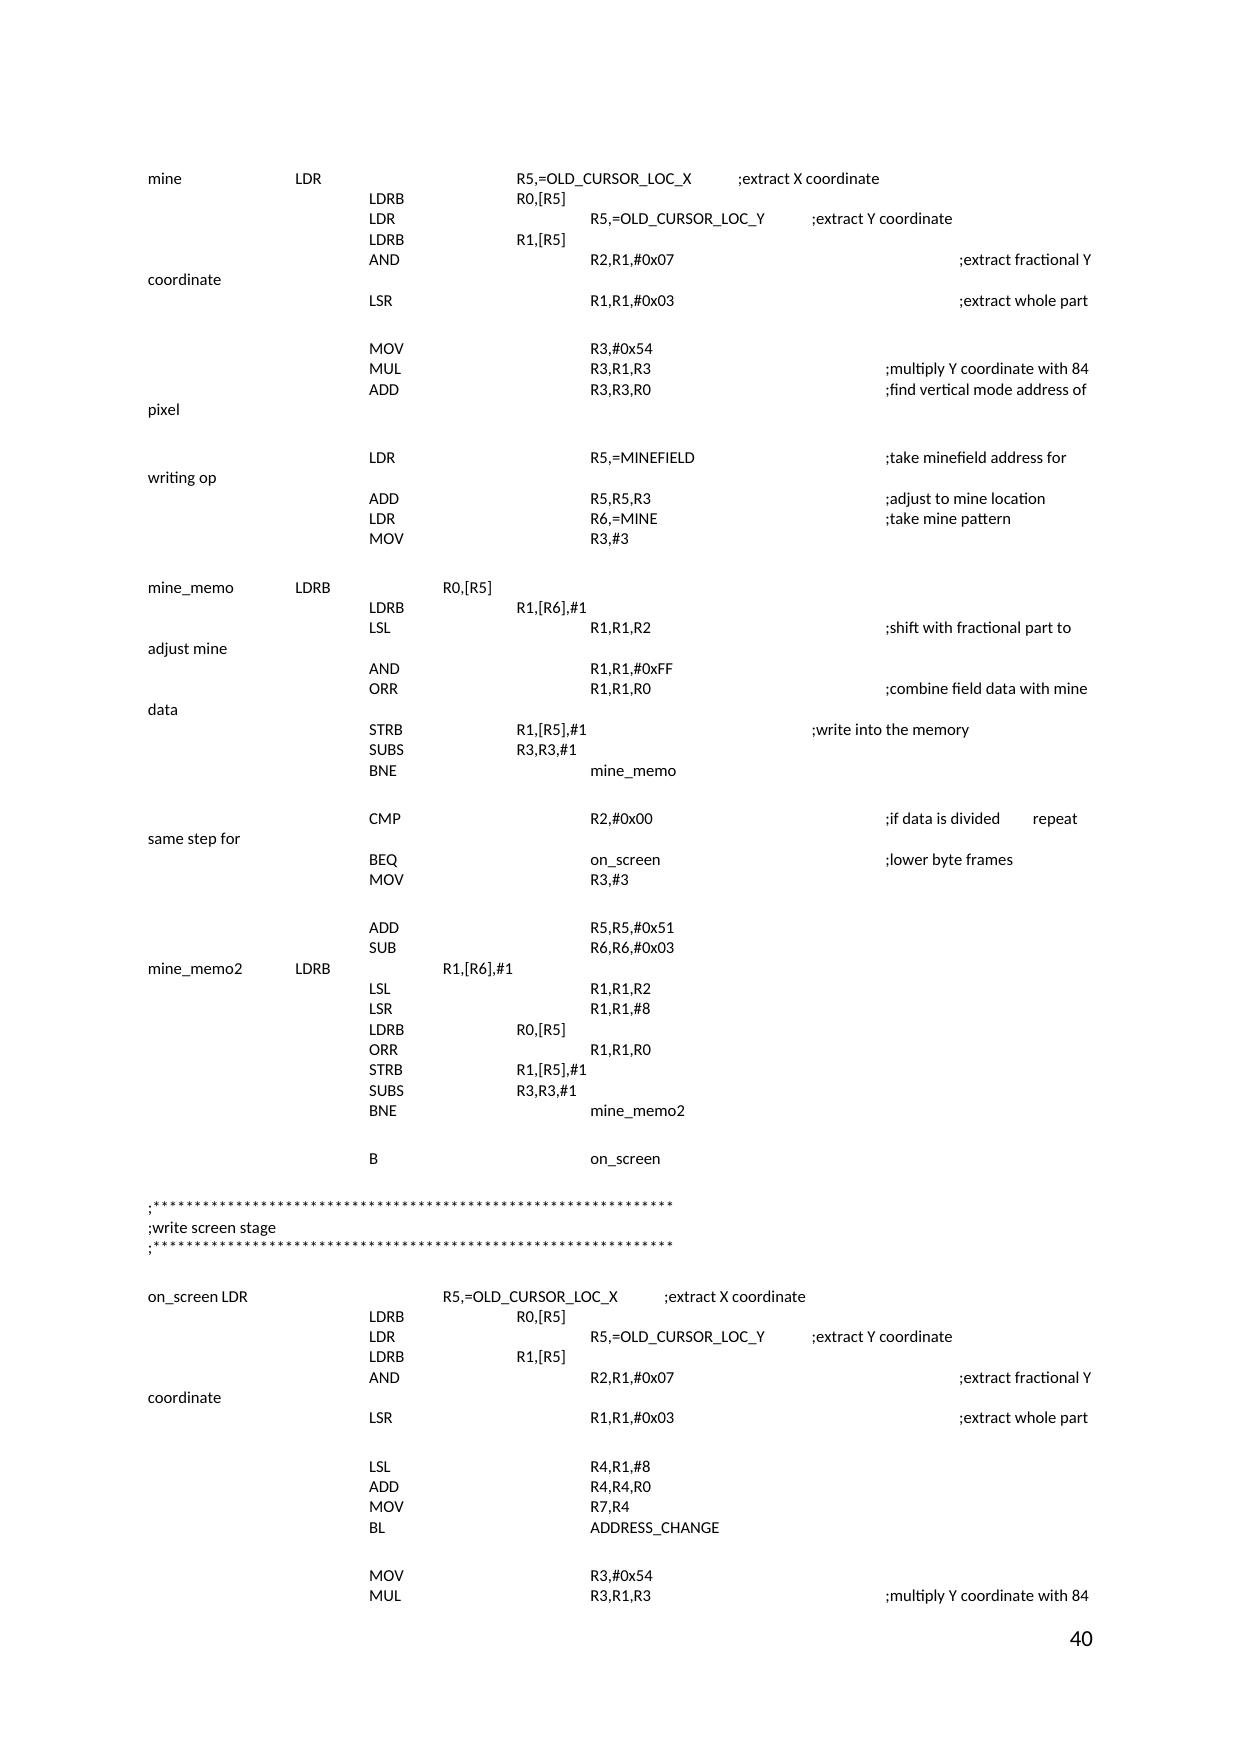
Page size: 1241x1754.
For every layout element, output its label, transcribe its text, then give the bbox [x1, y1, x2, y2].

text mine_memo2 LDRB R1,[R6],#1 [148, 958, 1093, 978]
text MOV R3,#3 [148, 529, 1093, 549]
text LSR R1,R1,#8 [148, 999, 1093, 1019]
text on_screen LDR R5,=OLD_CURSOR_LOC_X ;extract X coordinate [148, 1286, 1093, 1306]
text LDRB R1,[R5] [148, 1347, 1093, 1367]
text ;*************************************************************** [148, 1237, 1093, 1258]
text LDR R5,=OLD_CURSOR_LOC_Y ;extract Y coordinate [148, 1326, 1093, 1347]
text MOV R3,#0x54 [148, 1565, 1093, 1586]
text STRB R1,[R5],#1 [148, 1059, 1093, 1080]
text MUL R3,R1,R3 ;multiply Y coordinate with 84 [148, 1586, 1093, 1606]
text LDR R5,=OLD_CURSOR_LOC_Y ;extract Y coordinate [148, 208, 1093, 229]
text ORR R1,R1,R0 [148, 1039, 1093, 1059]
text BL ADDRESS_CHANGE [148, 1517, 1093, 1537]
text AND R2,R1,#0x07 ;extract fractional Y coordinate [148, 249, 1093, 290]
text LDRB R0,[R5] [148, 1019, 1093, 1039]
text BEQ on_screen ;lower byte frames [148, 849, 1093, 869]
text BNE mine_memo [148, 760, 1093, 780]
text AND R1,R1,#0xFF [148, 658, 1093, 678]
text SUBS R3,R3,#1 [148, 1080, 1093, 1100]
text LDRB R1,[R5] [148, 229, 1093, 249]
text ADD R3,R3,R0 ;find vertical mode address of pixel [148, 379, 1093, 419]
text ;write screen stage [148, 1217, 1093, 1237]
text LSL R1,R1,R2 ;shift with fractional part to adjust mine [148, 618, 1093, 658]
text SUBS R3,R3,#1 [148, 739, 1093, 760]
text B on_screen [148, 1148, 1093, 1169]
text ADD R4,R4,R0 [148, 1476, 1093, 1497]
text MUL R3,R1,R3 ;multiply Y coordinate with 84 [148, 358, 1093, 379]
text LDRB R1,[R6],#1 [148, 597, 1093, 618]
text LSL R4,R1,#8 [148, 1456, 1093, 1476]
text LDR R6,=MINE ;take mine pattern [148, 508, 1093, 529]
text STRB R1,[R5],#1 ;write into the memory [148, 719, 1093, 739]
text mine LDR R5,=OLD_CURSOR_LOC_X ;extract X coordinate [148, 168, 1093, 188]
text ADD R5,R5,#0x51 [148, 917, 1093, 938]
text AND R2,R1,#0x07 ;extract fractional Y coordinate [148, 1367, 1093, 1408]
text ADD R5,R5,R3 ;adjust to mine location [148, 488, 1093, 508]
text LDRB R0,[R5] [148, 188, 1093, 208]
text ;*************************************************************** [148, 1197, 1093, 1217]
text MOV R3,#3 [148, 869, 1093, 889]
text LSR R1,R1,#0x03 ;extract whole part [148, 1408, 1093, 1428]
text LDRB R0,[R5] [148, 1306, 1093, 1326]
text ORR R1,R1,R0 ;combine field data with mine data [148, 678, 1093, 719]
text LSR R1,R1,#0x03 ;extract whole part [148, 290, 1093, 310]
text MOV R3,#0x54 [148, 338, 1093, 358]
text LDR R5,=MINEFIELD ;take minefield address for writing op [148, 447, 1093, 488]
text SUB R6,R6,#0x03 [148, 938, 1093, 958]
text mine_memo LDRB R0,[R5] [148, 577, 1093, 597]
text LSL R1,R1,R2 [148, 978, 1093, 999]
text MOV R7,R4 [148, 1497, 1093, 1517]
text BNE mine_memo2 [148, 1100, 1093, 1121]
text CMP R2,#0x00 ;if data is divided repeat same step for [148, 808, 1093, 849]
